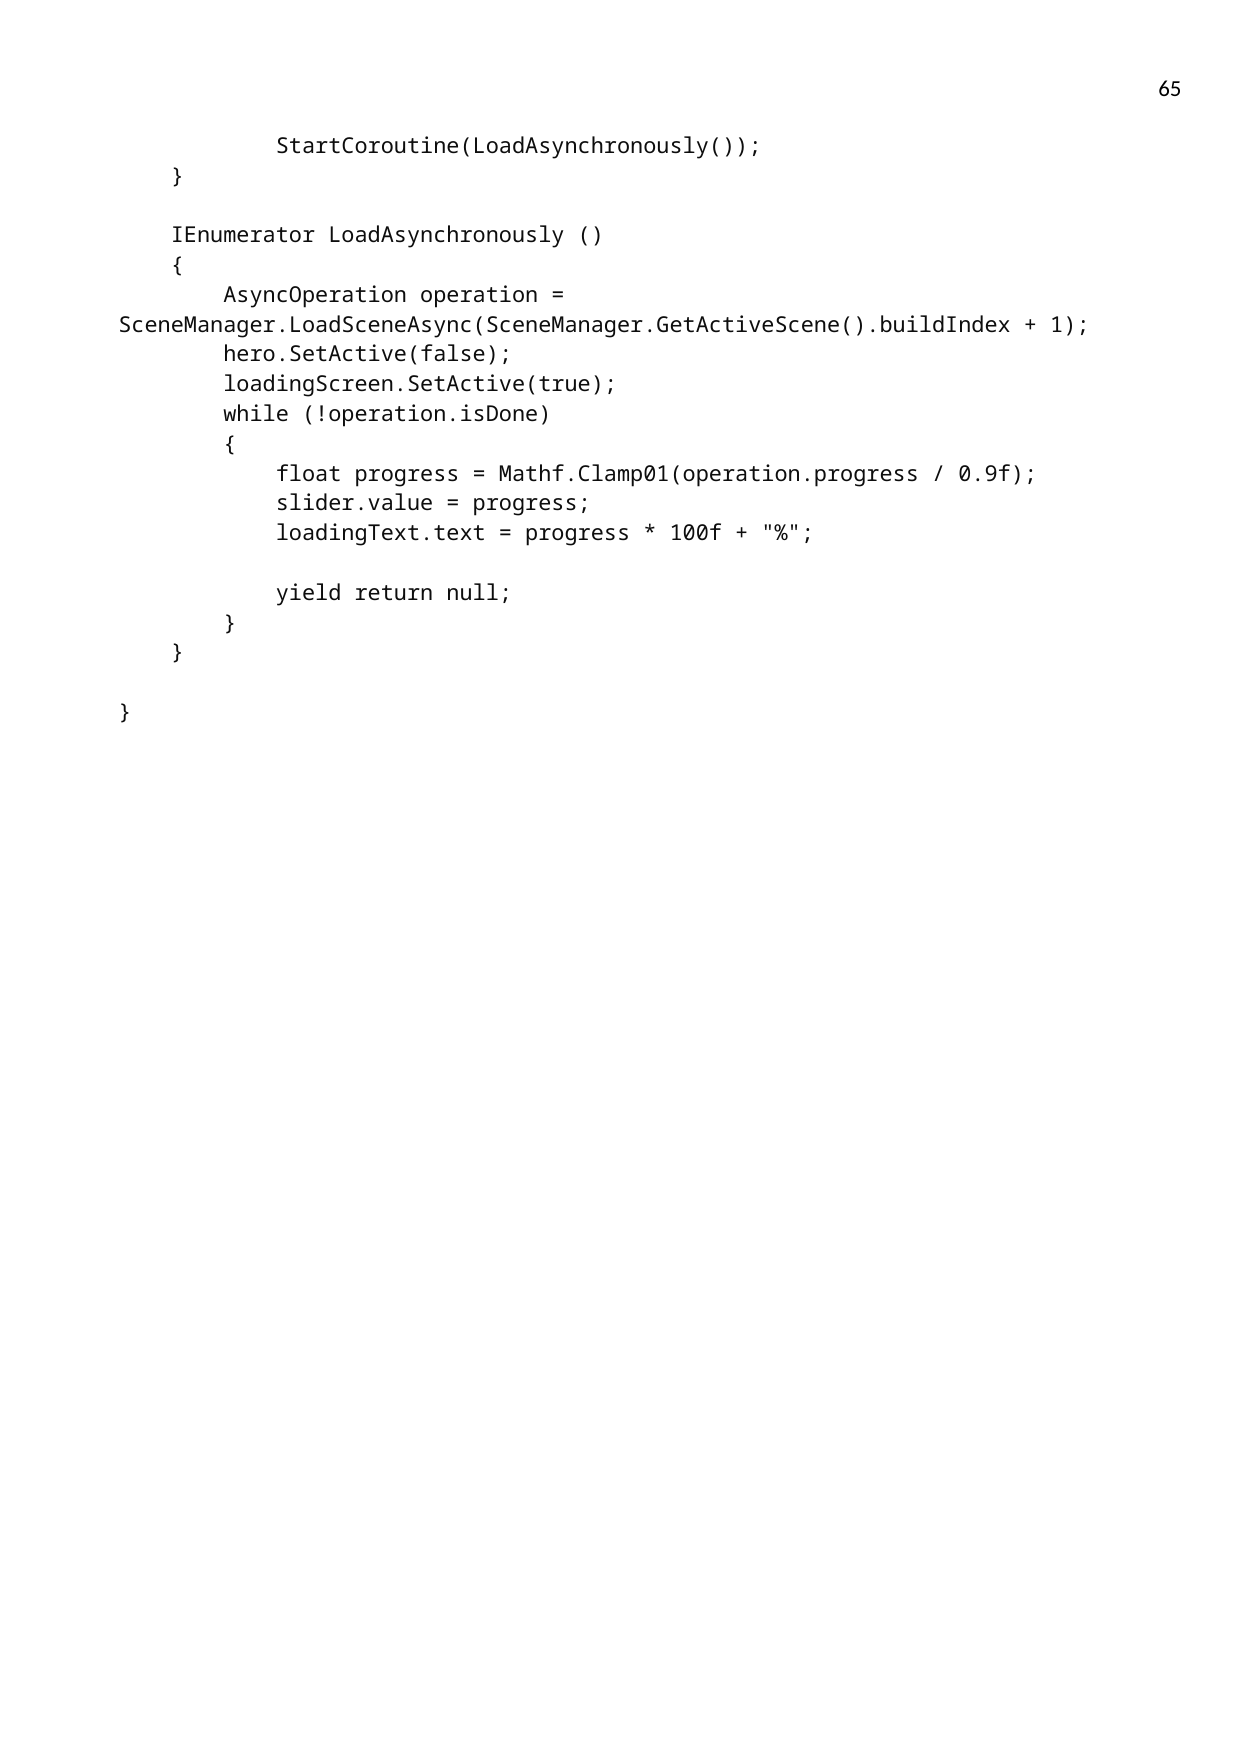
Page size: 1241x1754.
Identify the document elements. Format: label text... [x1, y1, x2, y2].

text yield return null; [118, 577, 1181, 607]
text { [118, 249, 1181, 279]
text float progress = Mathf.Clamp01(operation.progress / 0.9f); [118, 458, 1181, 487]
text IEnumerator LoadAsynchronously () [118, 219, 1181, 249]
text loadingText.text = progress * 100f + "%"; [118, 517, 1181, 547]
text AsyncOperation operation = SceneManager.LoadSceneAsync(SceneManager.GetActiveScene().buildIndex + 1); [118, 279, 1181, 338]
text slider.value = progress; [118, 487, 1181, 517]
text StartCoroutine(LoadAsynchronously()); [118, 130, 1181, 160]
text loadingScreen.SetActive(true); [118, 368, 1181, 398]
text } [118, 607, 1181, 636]
text while (!operation.isDone) [118, 398, 1181, 428]
text { [118, 428, 1181, 458]
text hero.SetActive(false); [118, 338, 1181, 368]
text } [118, 696, 1181, 726]
text } [118, 160, 1181, 189]
text } [118, 636, 1181, 666]
